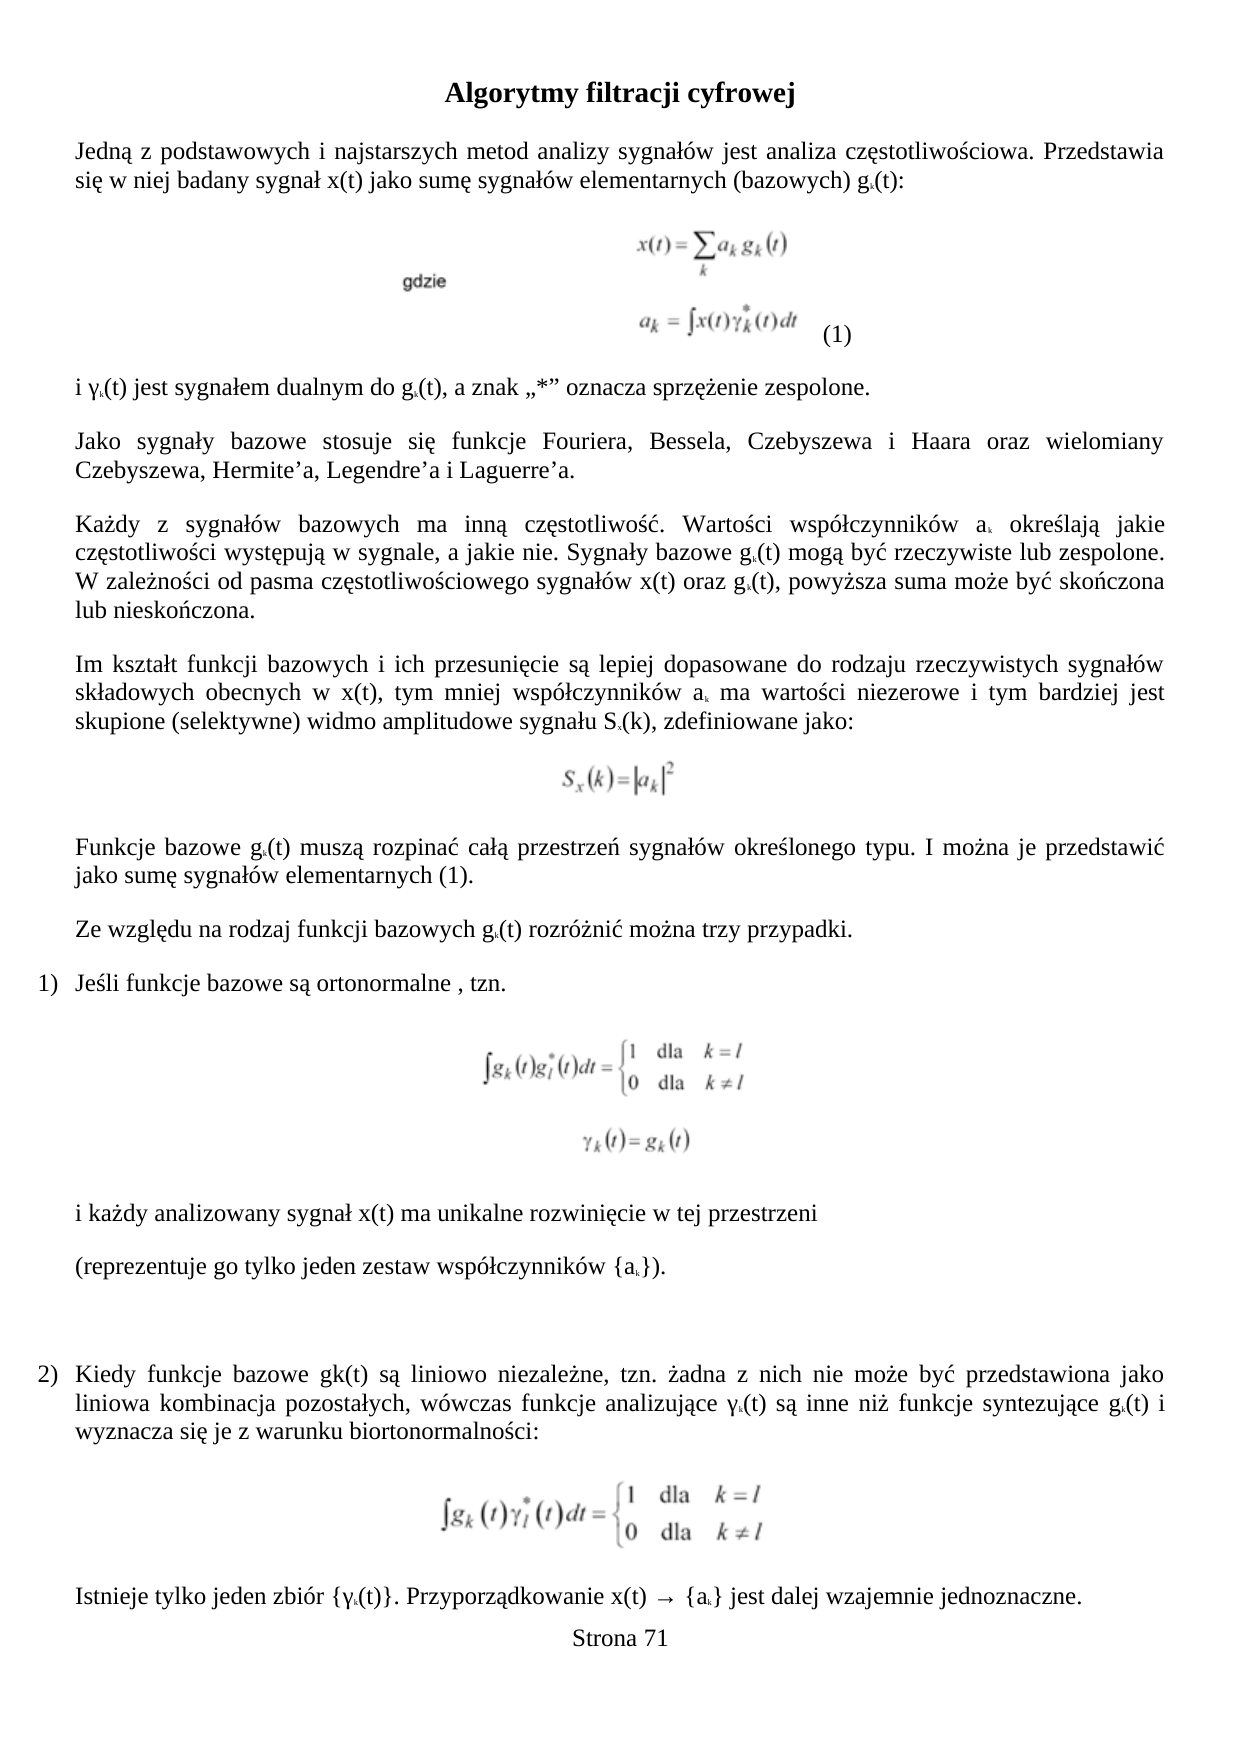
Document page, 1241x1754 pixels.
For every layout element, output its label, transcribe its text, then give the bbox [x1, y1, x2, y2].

text Im kształt funkcji bazowych i ich przesunięcie są lepiej dopasowane do rodzaju rzeczywistych sygnałów składowych obecnych w x(t), tym mniej współczynników ak ma wartości niezerowe i tym bardziej jest skupione (selektywne) widmo amplitudowe sygnału Sx(k), zdefiniowane jako: [75, 649, 1165, 735]
text i γk(t) jest sygnałem dualnym do gk(t), a znak „*” oznacza sprzężenie zespolone. [75, 372, 1165, 401]
picture [382, 218, 823, 342]
text Każdy z sygnałów bazowych ma inną częstotliwość. Wartości współczynników ak określają jakie częstotliwości występują w sygnale, a jakie nie. Sygnały bazowe gk(t) mogą być rzeczywiste lub zespolone. W zależności od pasma częstotliwościowego sygnałów x(t) oraz gk(t), powyższa suma może być skończona lub nieskończona. [75, 509, 1165, 624]
text 2) Kiedy funkcje bazowe gk(t) są liniowo niezależne, tzn. żadna z nich nie może być przedstawiona jako liniowa kombinacja pozostałych, wówczas funkcje analizujące γk(t) są inne niż funkcje syntezujące gk(t) i wyznacza się je z warunku biortonormalności: [37, 1359, 1165, 1445]
text Jako sygnały bazowe stosuje się funkcje Fouriera, Bessela, Czebyszewa i Haara oraz wielomiany Czebyszewa, Hermite’a, Legendre’a i Laguerre’a. [75, 426, 1165, 484]
text Istnieje tylko jeden zbiór {γk(t)}. Przyporządkowanie x(t) → {ak} jest dalej wzajemnie jednoznaczne. [75, 1581, 1165, 1610]
subtitle Algorytmy filtracji cyfrowej [75, 75, 1165, 108]
picture [474, 1021, 773, 1168]
text Ze względu na rodzaj funkcji bazowych gk(t) rozróżnić można trzy przypadki. [75, 914, 1165, 943]
text i każdy analizowany sygnał x(t) ma unikalne rozwinięcie w tej przestrzeni [75, 1198, 1165, 1226]
text Jedną z podstawowych i najstarszych metod analizy sygnałów jest analiza częstotliwościowa. Przedstawia się w niej badany sygnał x(t) jako sumę sygnałów elementarnych (bazowych) gk(t): [75, 136, 1165, 194]
text 1) Jeśli funkcje bazowe są ortonormalne , tzn. [37, 968, 1165, 997]
text (reprezentuje go tylko jeden zestaw współczynników {ak}). [75, 1251, 1165, 1280]
text Funkcje bazowe gk(t) muszą rozpinać całą przestrzeń sygnałów określonego typu. I można je przedstawić jako sumę sygnałów elementarnych (1). [75, 832, 1165, 889]
picture [545, 760, 695, 807]
picture [424, 1470, 778, 1556]
